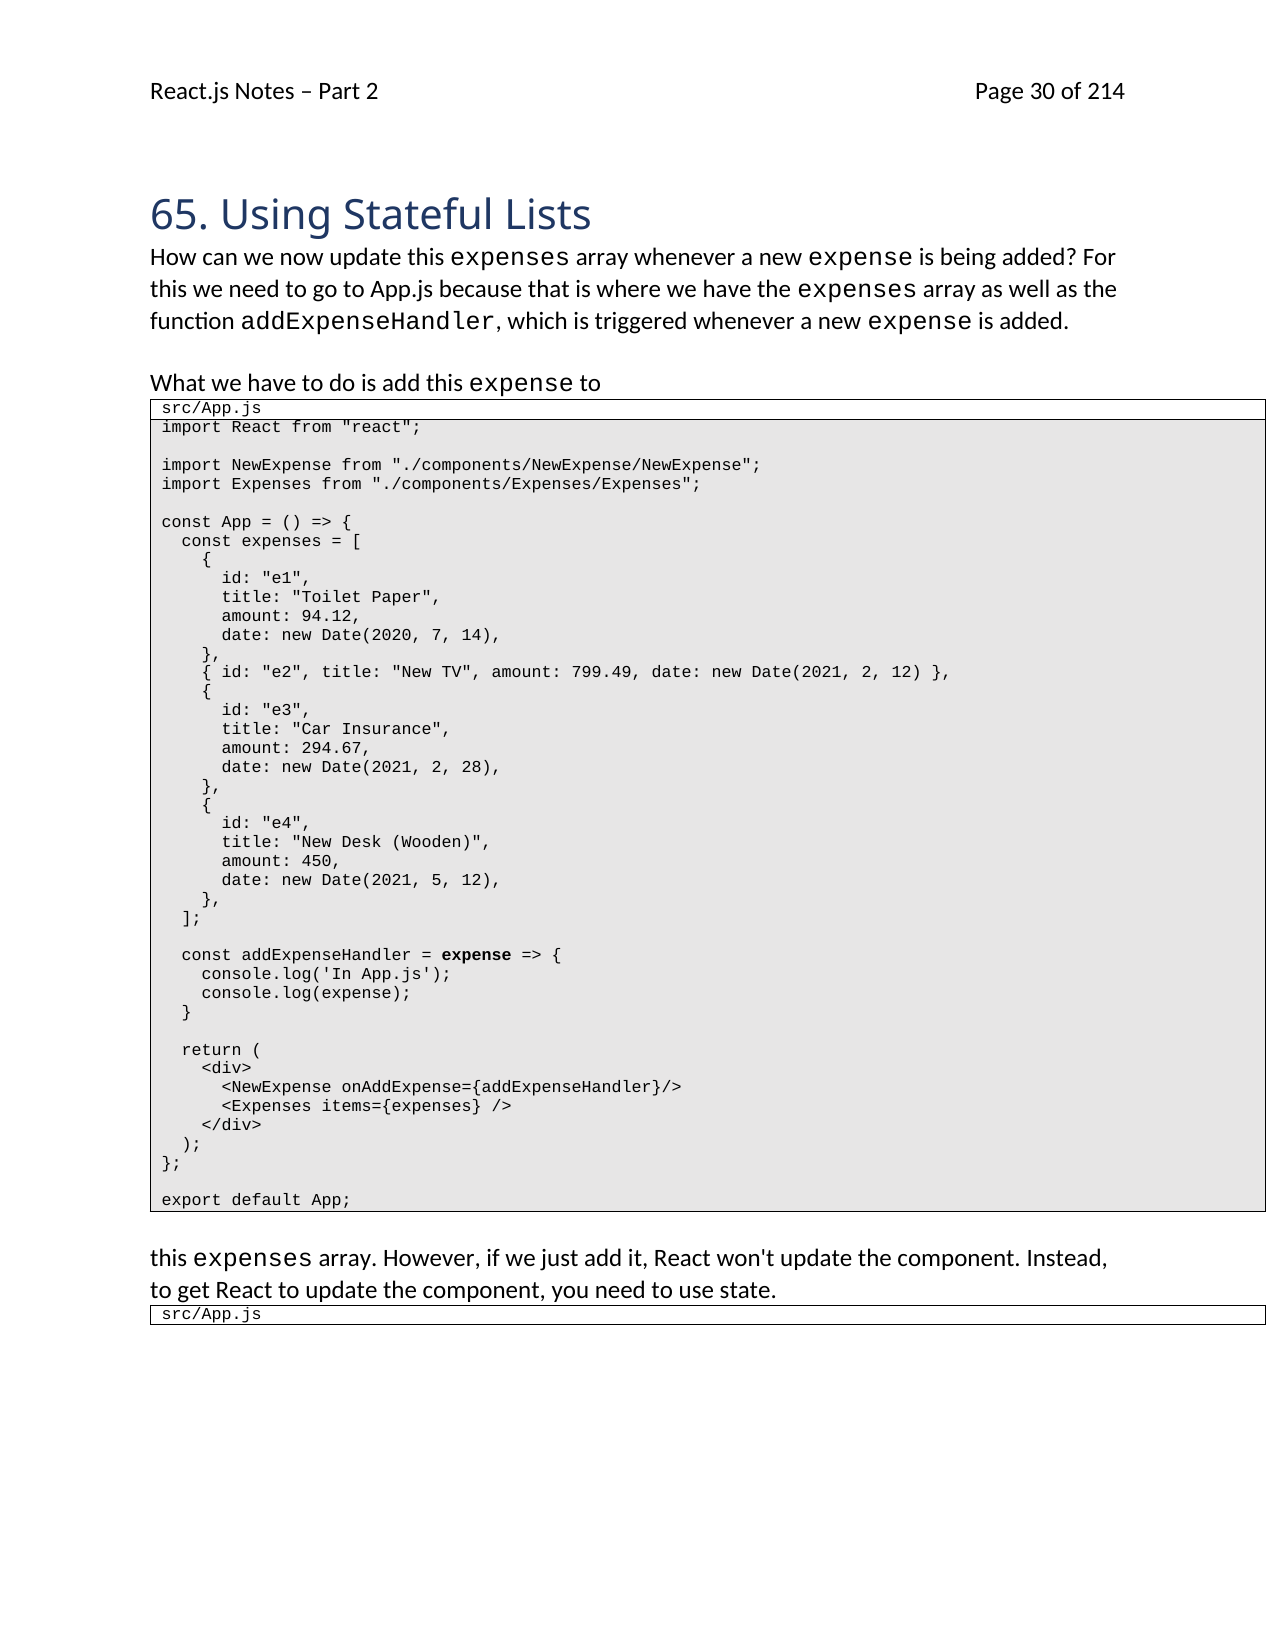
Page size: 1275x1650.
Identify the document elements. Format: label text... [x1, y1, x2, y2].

text What we have to do is add this expense to [150, 367, 1125, 399]
table_header src/App.js [151, 1306, 1265, 1324]
text How can we now update this expenses array whenever a new expense is being added? For this we need to go to App.js because that is where we have the expenses array as well as the function addExpenseHandler, which is triggered whenever a new expense is added. [150, 241, 1125, 337]
table_header src/App.js [151, 400, 1265, 418]
text this expenses array. However, if we just add it, React won't update the component. Instead, to get React to update the component, you need to use state. [150, 1242, 1125, 1305]
subtitle 65. Using Stateful Lists [150, 185, 1125, 241]
